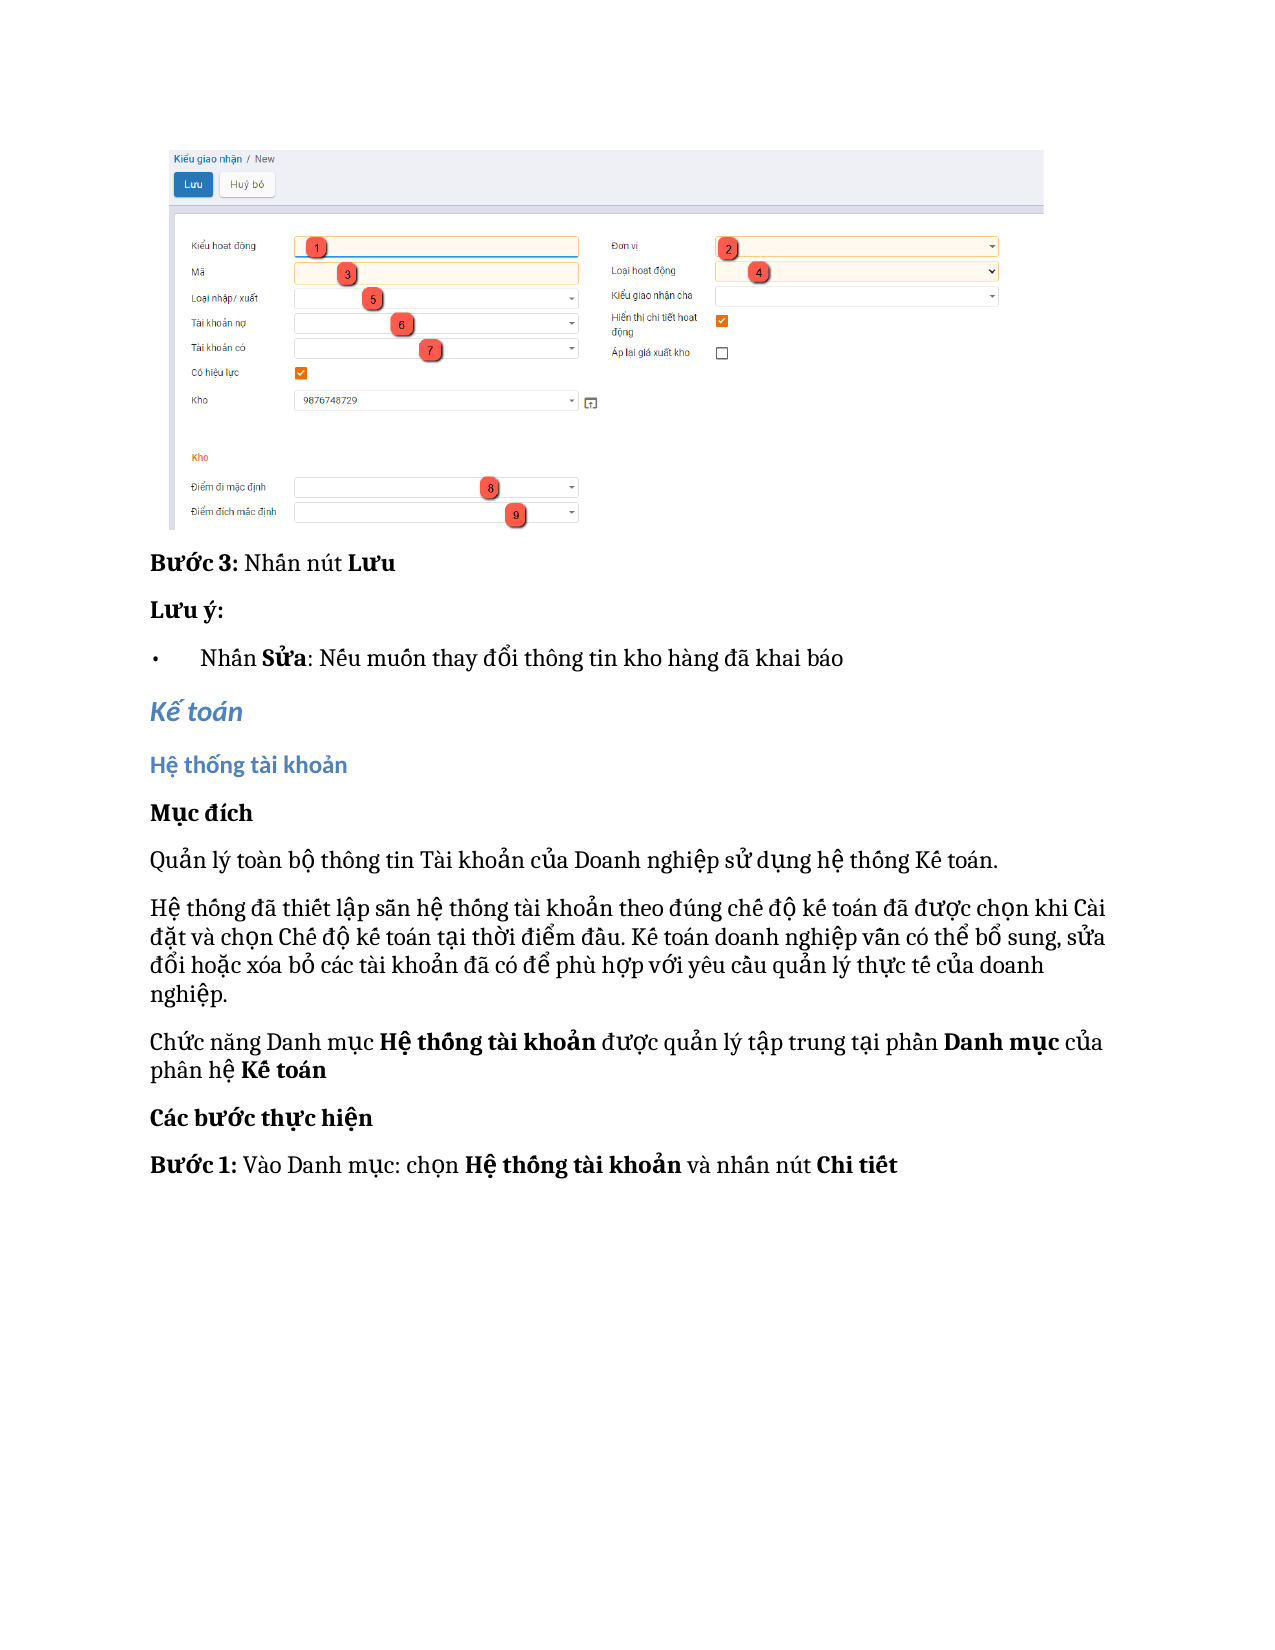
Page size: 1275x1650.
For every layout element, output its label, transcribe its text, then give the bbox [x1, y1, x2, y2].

text Các bước thực hiện [150, 1104, 1125, 1133]
text Mục đích [150, 799, 1125, 828]
subtitle Hệ thống tài khoản [150, 749, 1125, 780]
text Quản lý toàn bộ thông tin Tài khoản của Doanh nghiệp sử dụng hệ thống Kế toán. [150, 846, 1125, 875]
text Bước 1: Vào Danh mục: chọn Hệ thống tài khoản và nhấn nút Chi tiết [150, 1151, 1125, 1180]
subtitle Kế toán [150, 693, 1125, 729]
list Nhấn Sửa: Nếu muốn thay đổi thông tin kho hàng đã khai báo [150, 643, 1125, 672]
picture [168, 150, 1044, 530]
text Chức năng Danh mục Hệ thống tài khoản được quản lý tập trung tại phần Danh mục của phân hệ Kế toán [150, 1028, 1125, 1085]
text Hệ thống đã thiết lập sẵn hệ thống tài khoản theo đúng chế độ kế toán đã được chọn khi Cài đặt và chọn Chế độ kế toán tại thời điểm đầu. Kế toán doanh nghiệp vẫn có thể bổ sung, sửa đổi hoặc xóa bỏ các tài khoản đã có để phù hợp với yêu cầu quản lý thực tế của doanh nghiệp. [150, 894, 1125, 1009]
text Bước 3: Nhấn nút Lưu [150, 548, 1125, 577]
text Lưu ý: [150, 596, 1125, 625]
